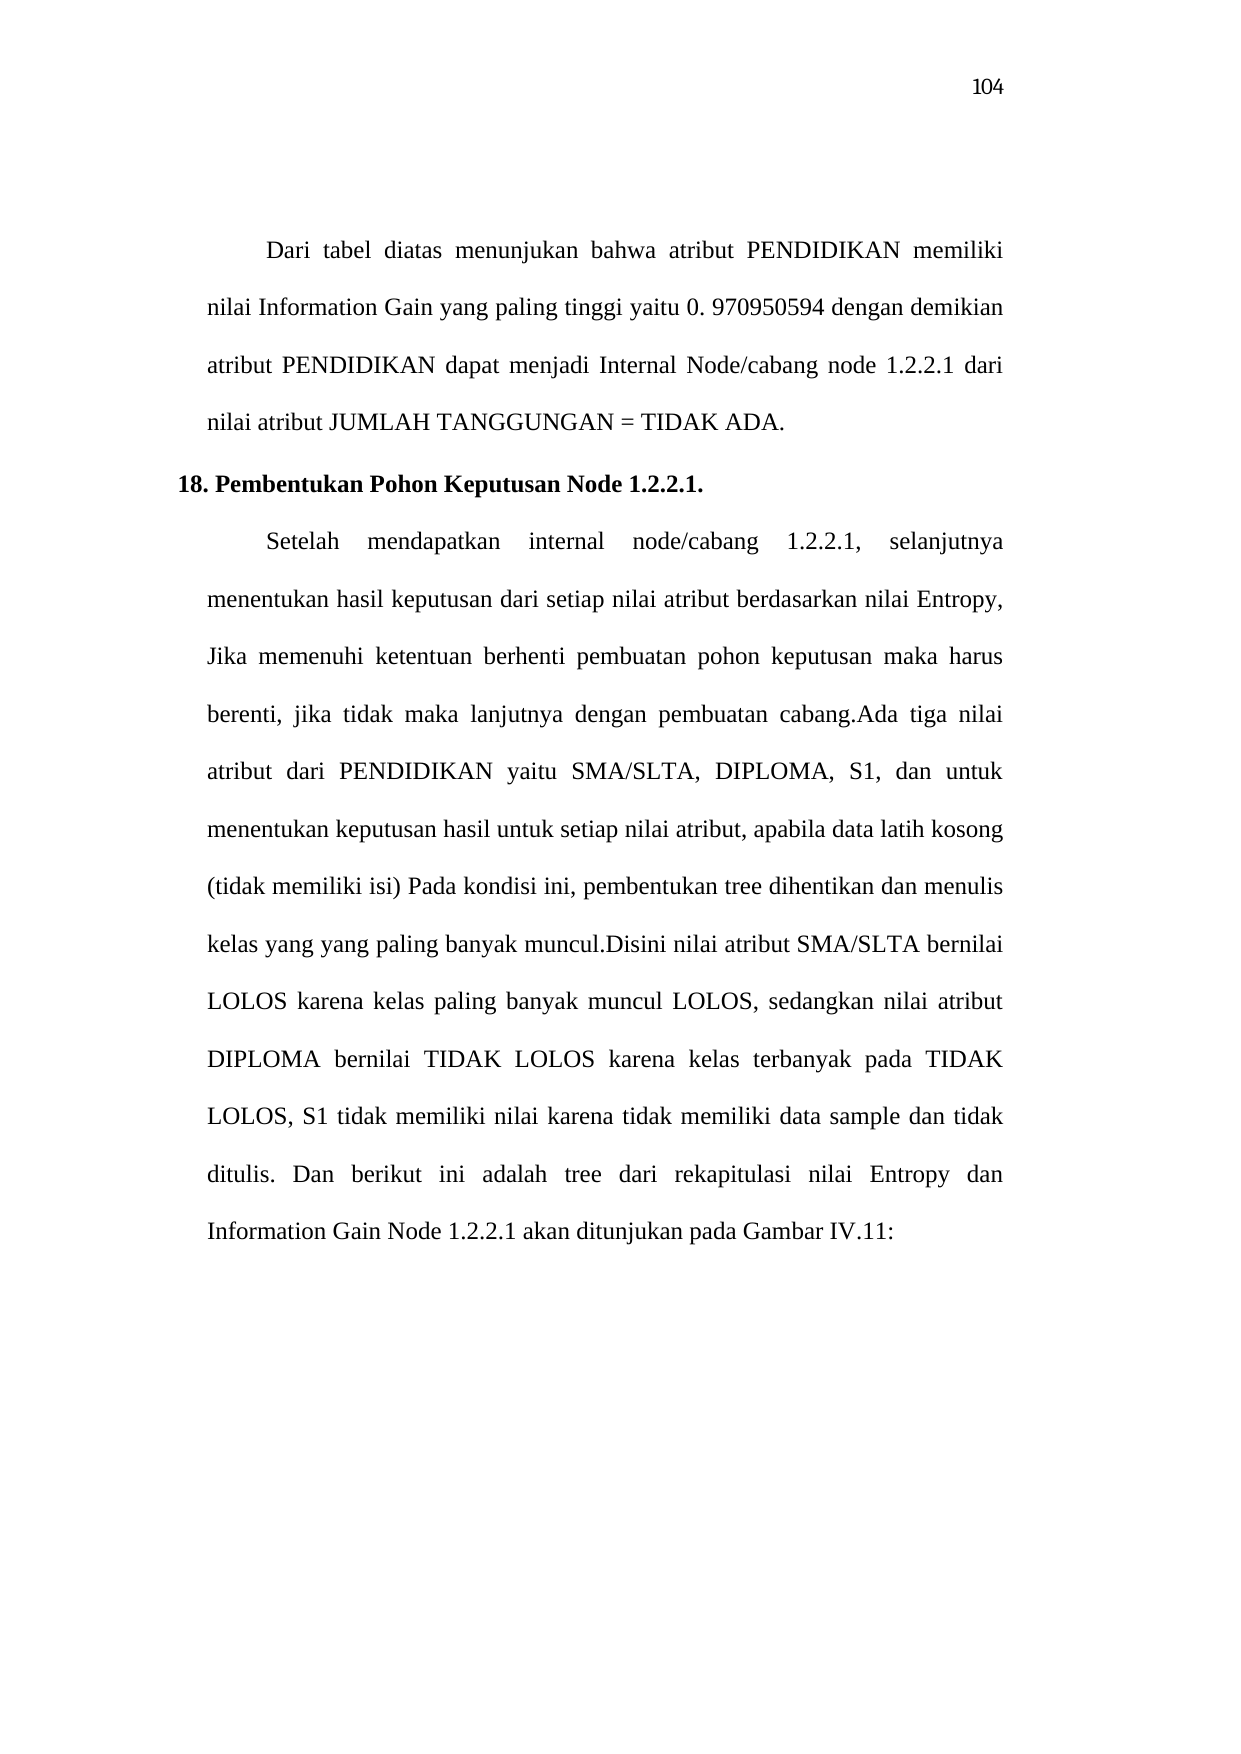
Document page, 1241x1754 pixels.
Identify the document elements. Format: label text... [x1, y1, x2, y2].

text Setelah mendapatkan internal node/cabang 1.2.2.1, selanjutnya menentukan hasil keputusan dari setiap nilai atribut berdasarkan nilai Entropy, Jika memenuhi ketentuan berhenti pembuatan pohon keputusan maka harus berenti, jika tidak maka lanjutnya dengan pembuatan cabang.Ada tiga nilai atribut dari PENDIDIKAN yaitu SMA/SLTA, DIPLOMA, S1, dan untuk menentukan keputusan hasil untuk setiap nilai atribut, apabila data latih kosong (tidak memiliki isi) Pada kondisi ini, pembentukan tree dihentikan dan menulis kelas yang yang paling banyak muncul.Disini nilai atribut SMA/SLTA bernilai LOLOS karena kelas paling banyak muncul LOLOS, sedangkan nilai atribut DIPLOMA bernilai TIDAK LOLOS karena kelas terbanyak pada TIDAK LOLOS, S1 tidak memiliki nilai karena tidak memiliki data sample dan tidak ditulis. Dan berikut ini adalah tree dari rekapitulasi nilai Entropy dan Information Gain Node 1.2.2.1 akan ditunjukan pada Gambar IV.11: [207, 526, 1004, 1245]
subtitle 18. Pembentukan Pohon Keputusan Node 1.2.2.1. [177, 469, 1004, 498]
text Dari tabel diatas menunjukan bahwa atribut PENDIDIKAN memiliki nilai Information Gain yang paling tinggi yaitu 0. 970950594 dengan demikian atribut PENDIDIKAN dapat menjadi Internal Node/cabang node 1.2.2.1 dari nilai atribut JUMLAH TANGGUNGAN = TIDAK ADA. [207, 235, 1004, 436]
